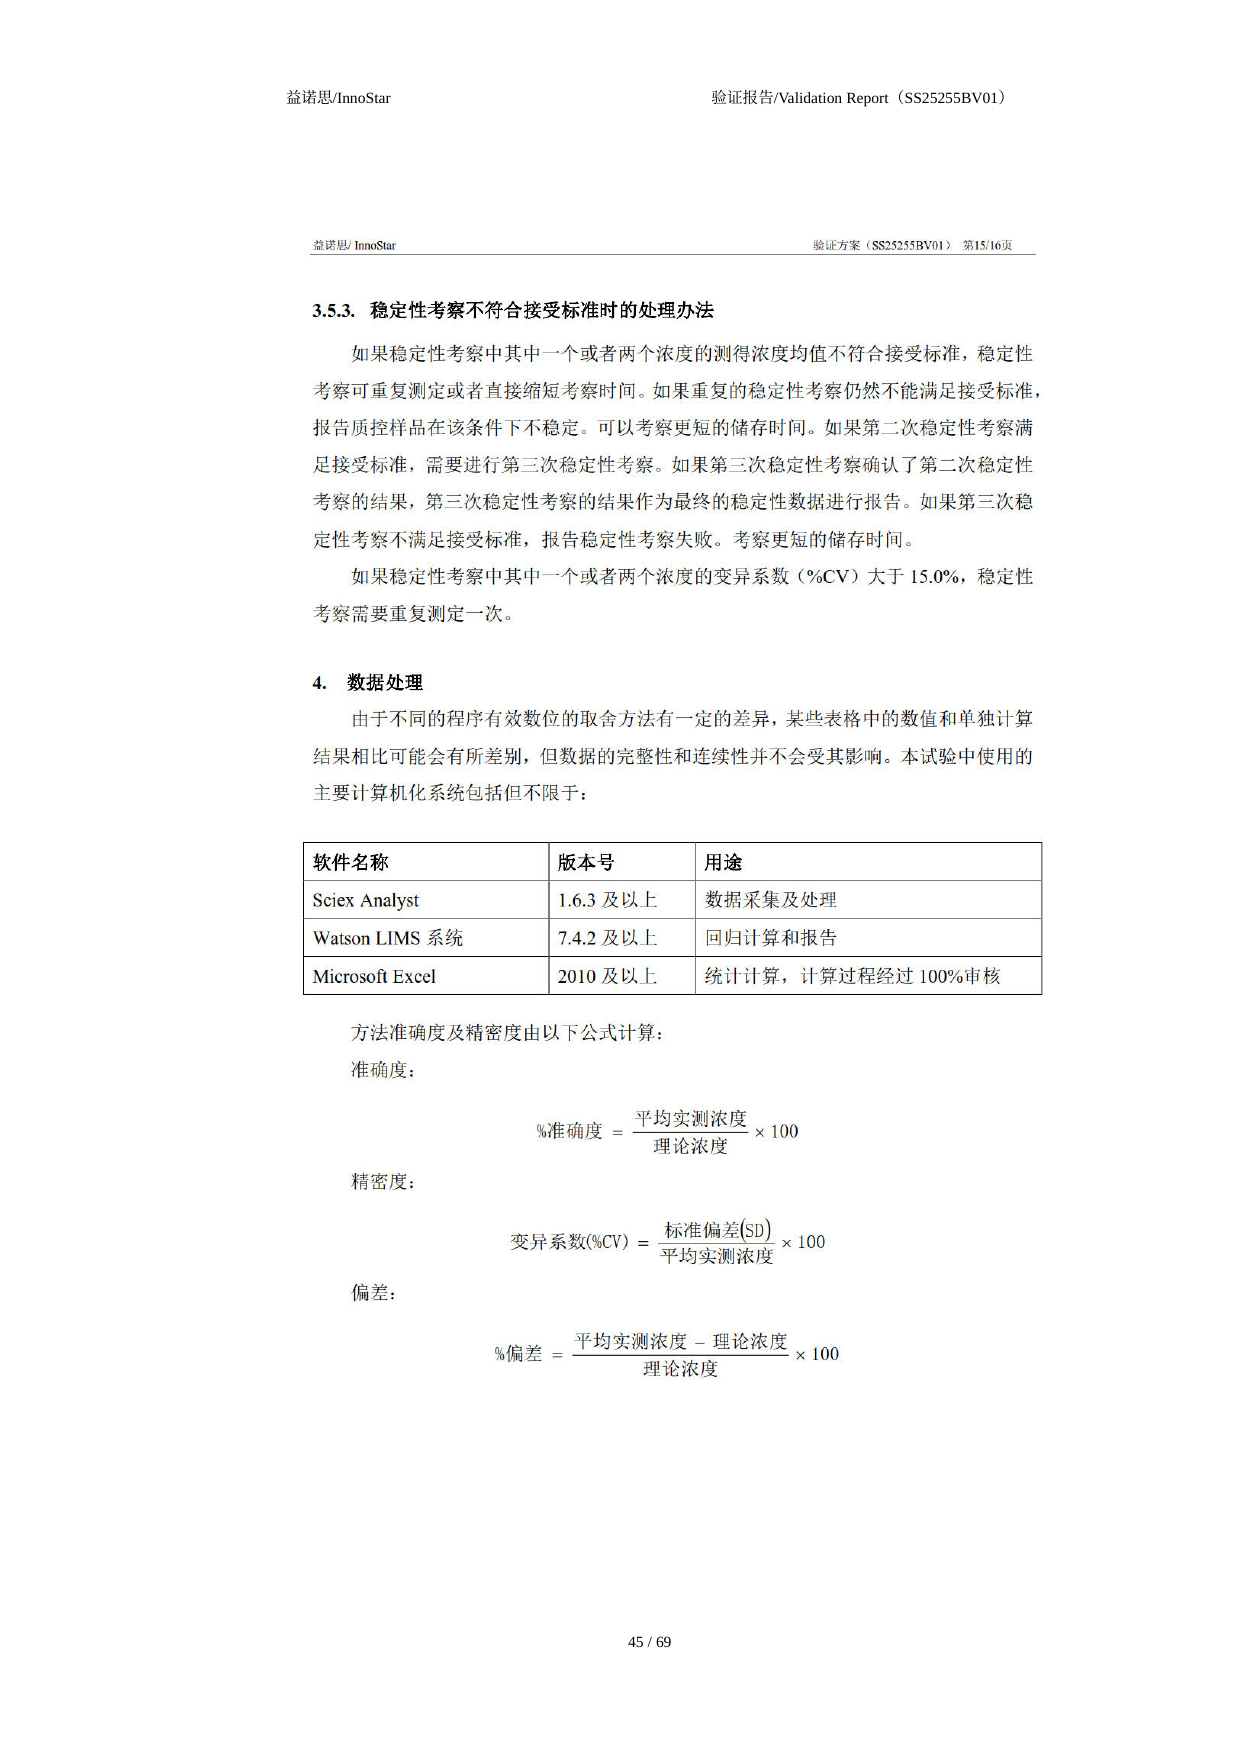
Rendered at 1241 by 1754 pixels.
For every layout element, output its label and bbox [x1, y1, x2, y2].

picture [177, 147, 1123, 1485]
